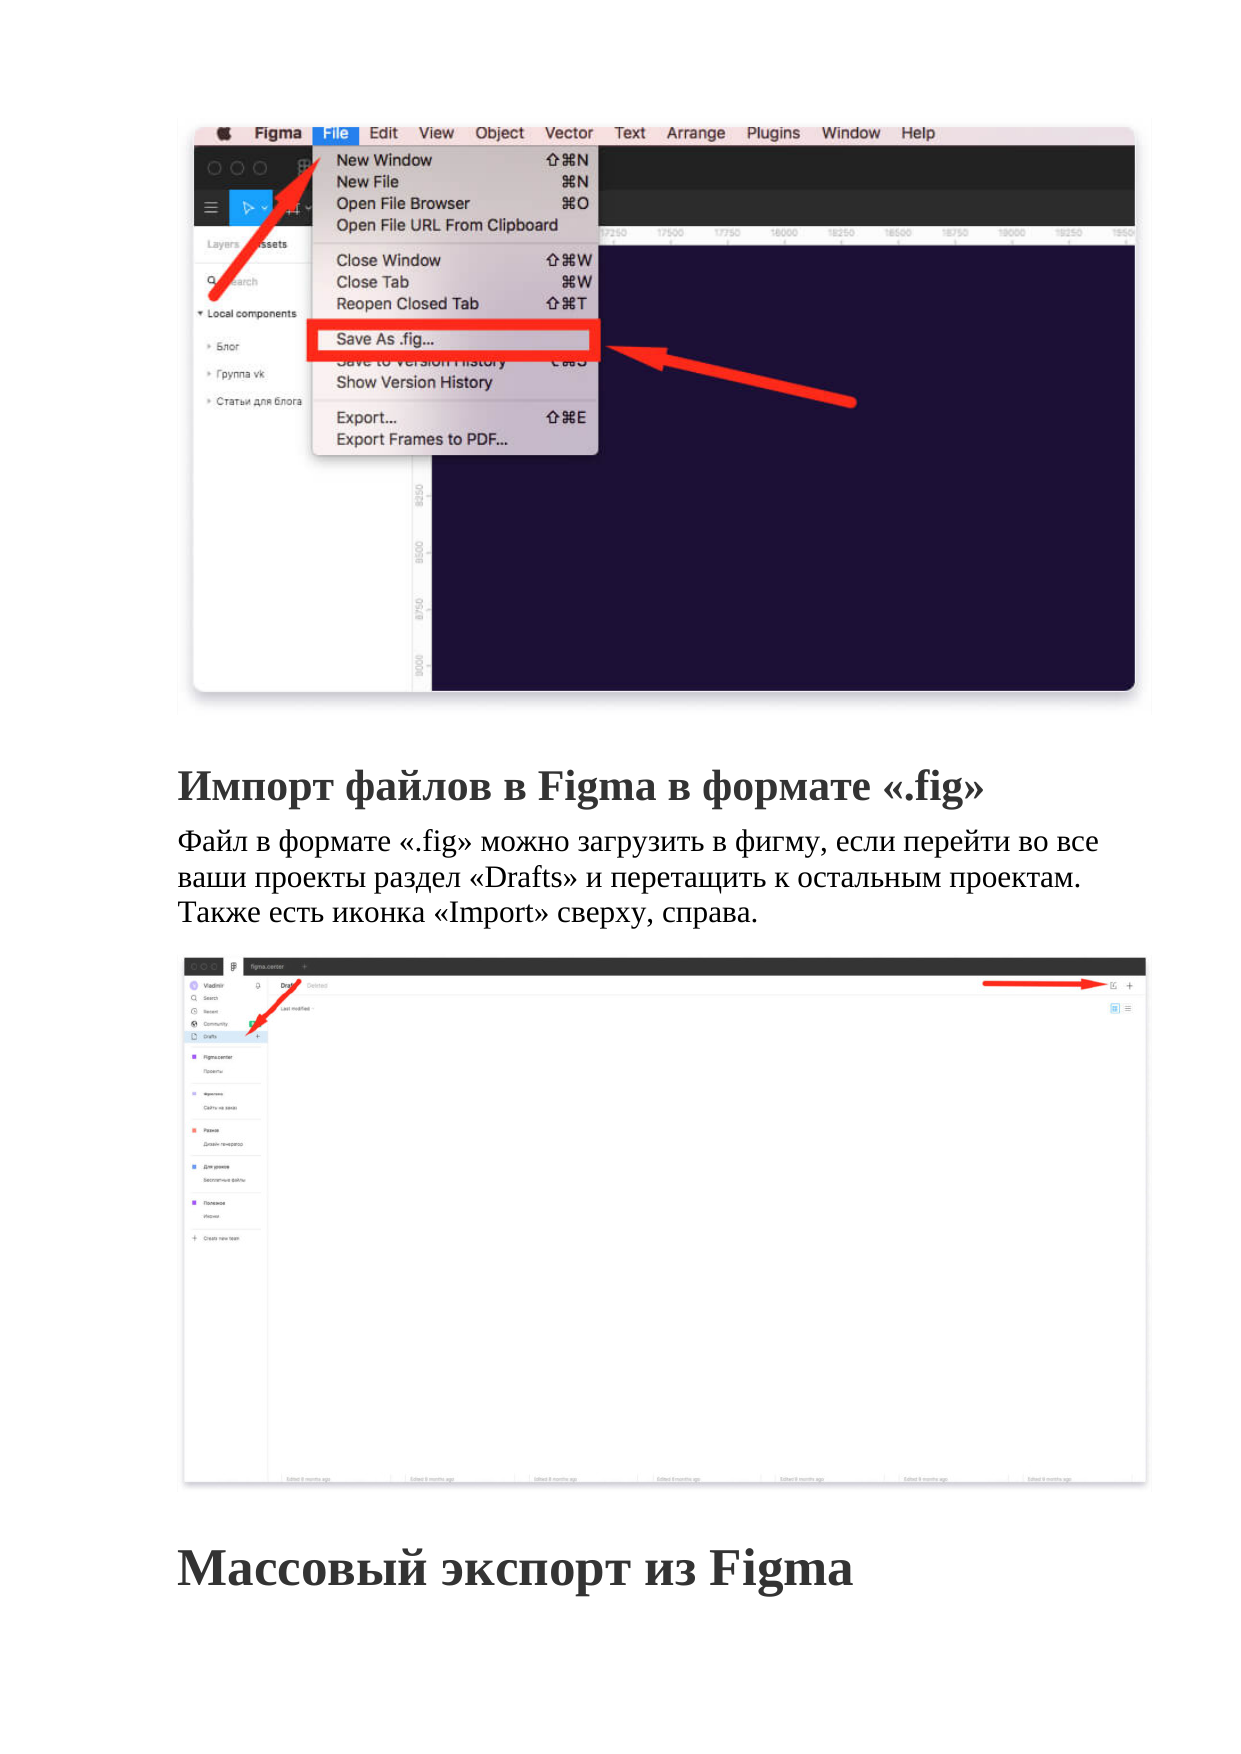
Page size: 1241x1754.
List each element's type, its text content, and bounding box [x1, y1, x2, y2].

text Файл в формате «.fig» можно загрузить в фигму, если перейти во все ваши проекты раздел «Drafts» и перетащить к остальным проектам. Также есть иконка «Import» сверху, справа. [177, 822, 1152, 930]
text Импорт файлов в Figma в формате «.fig» [177, 759, 1152, 809]
picture [177, 118, 1152, 716]
text Массовый экспорт из Figma [177, 1536, 1152, 1597]
picture [177, 954, 1152, 1492]
